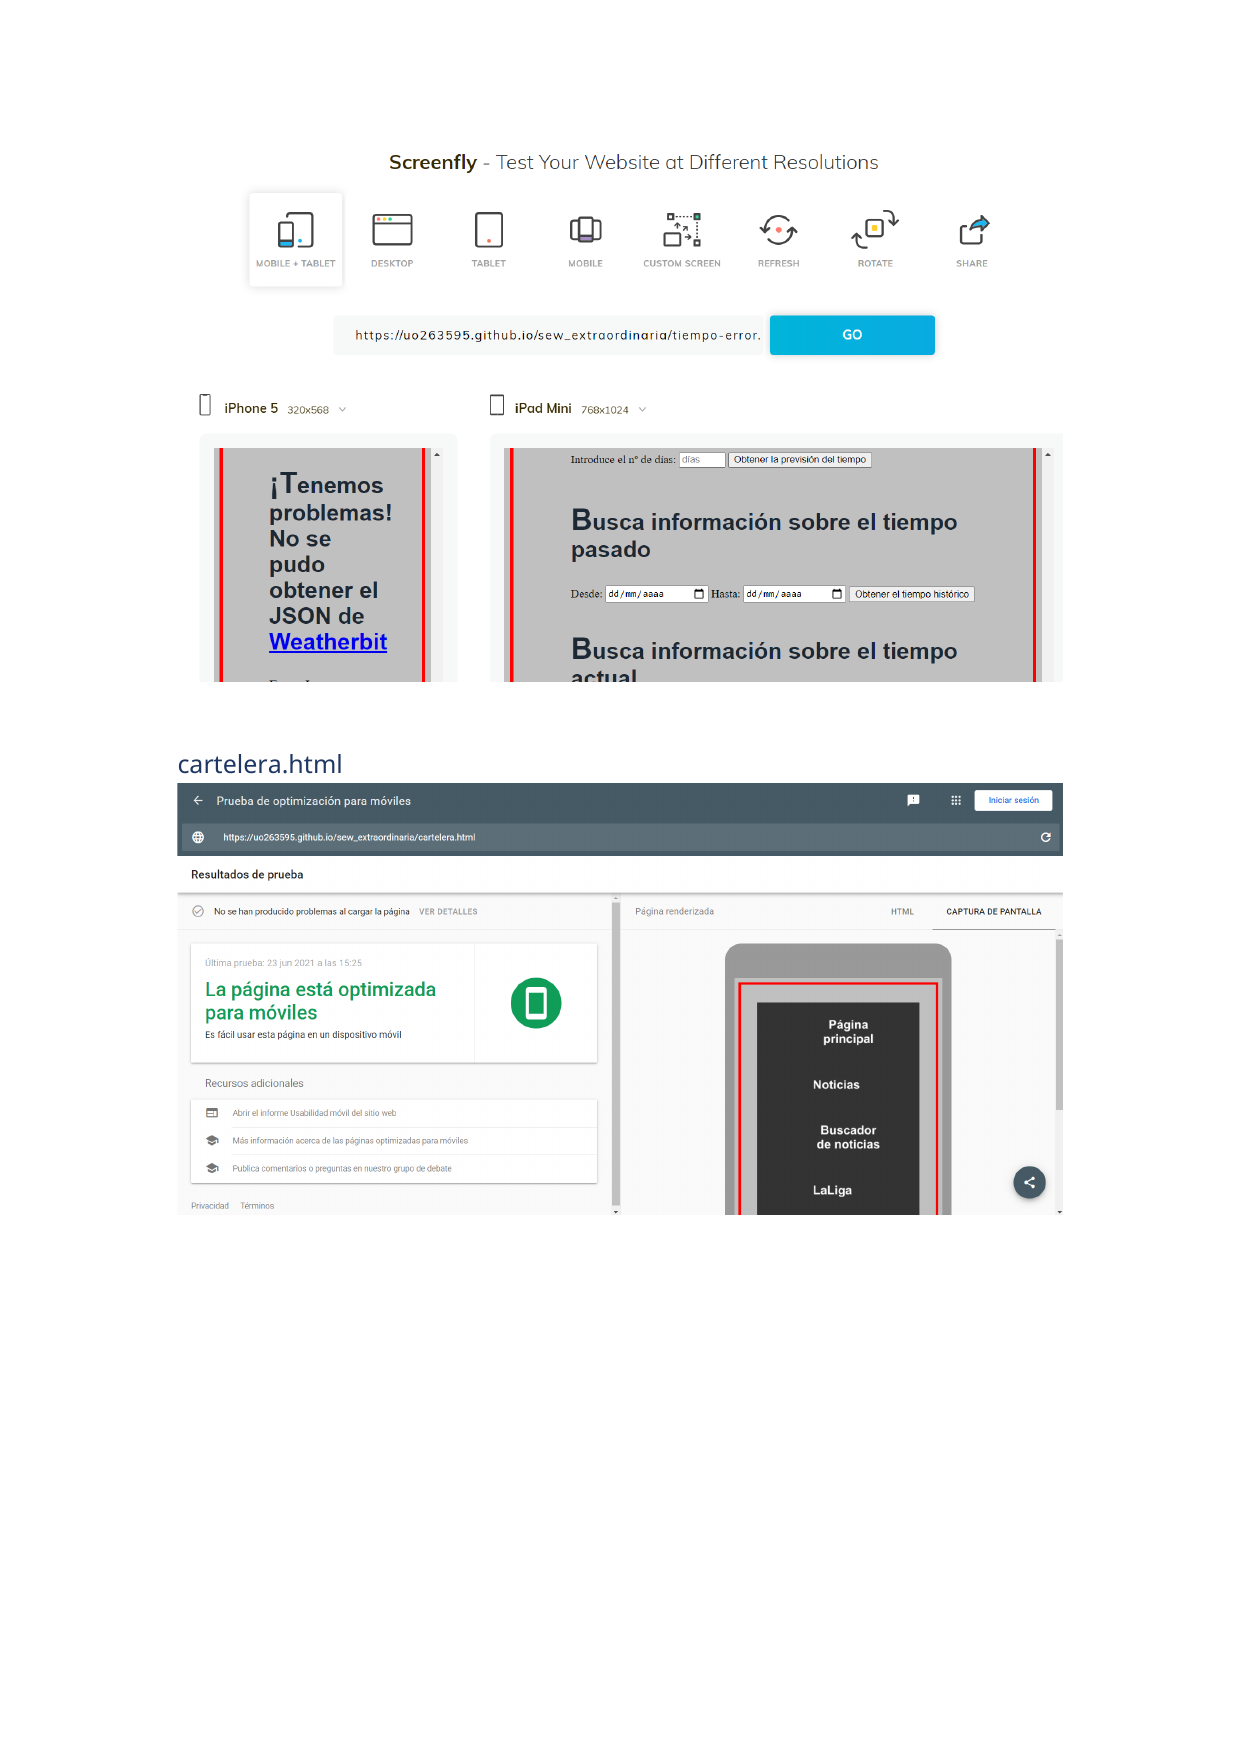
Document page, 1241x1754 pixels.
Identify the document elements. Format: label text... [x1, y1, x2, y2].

subtitle cartelera.html [177, 747, 1063, 781]
picture [177, 783, 1063, 1215]
picture [177, 147, 1063, 682]
